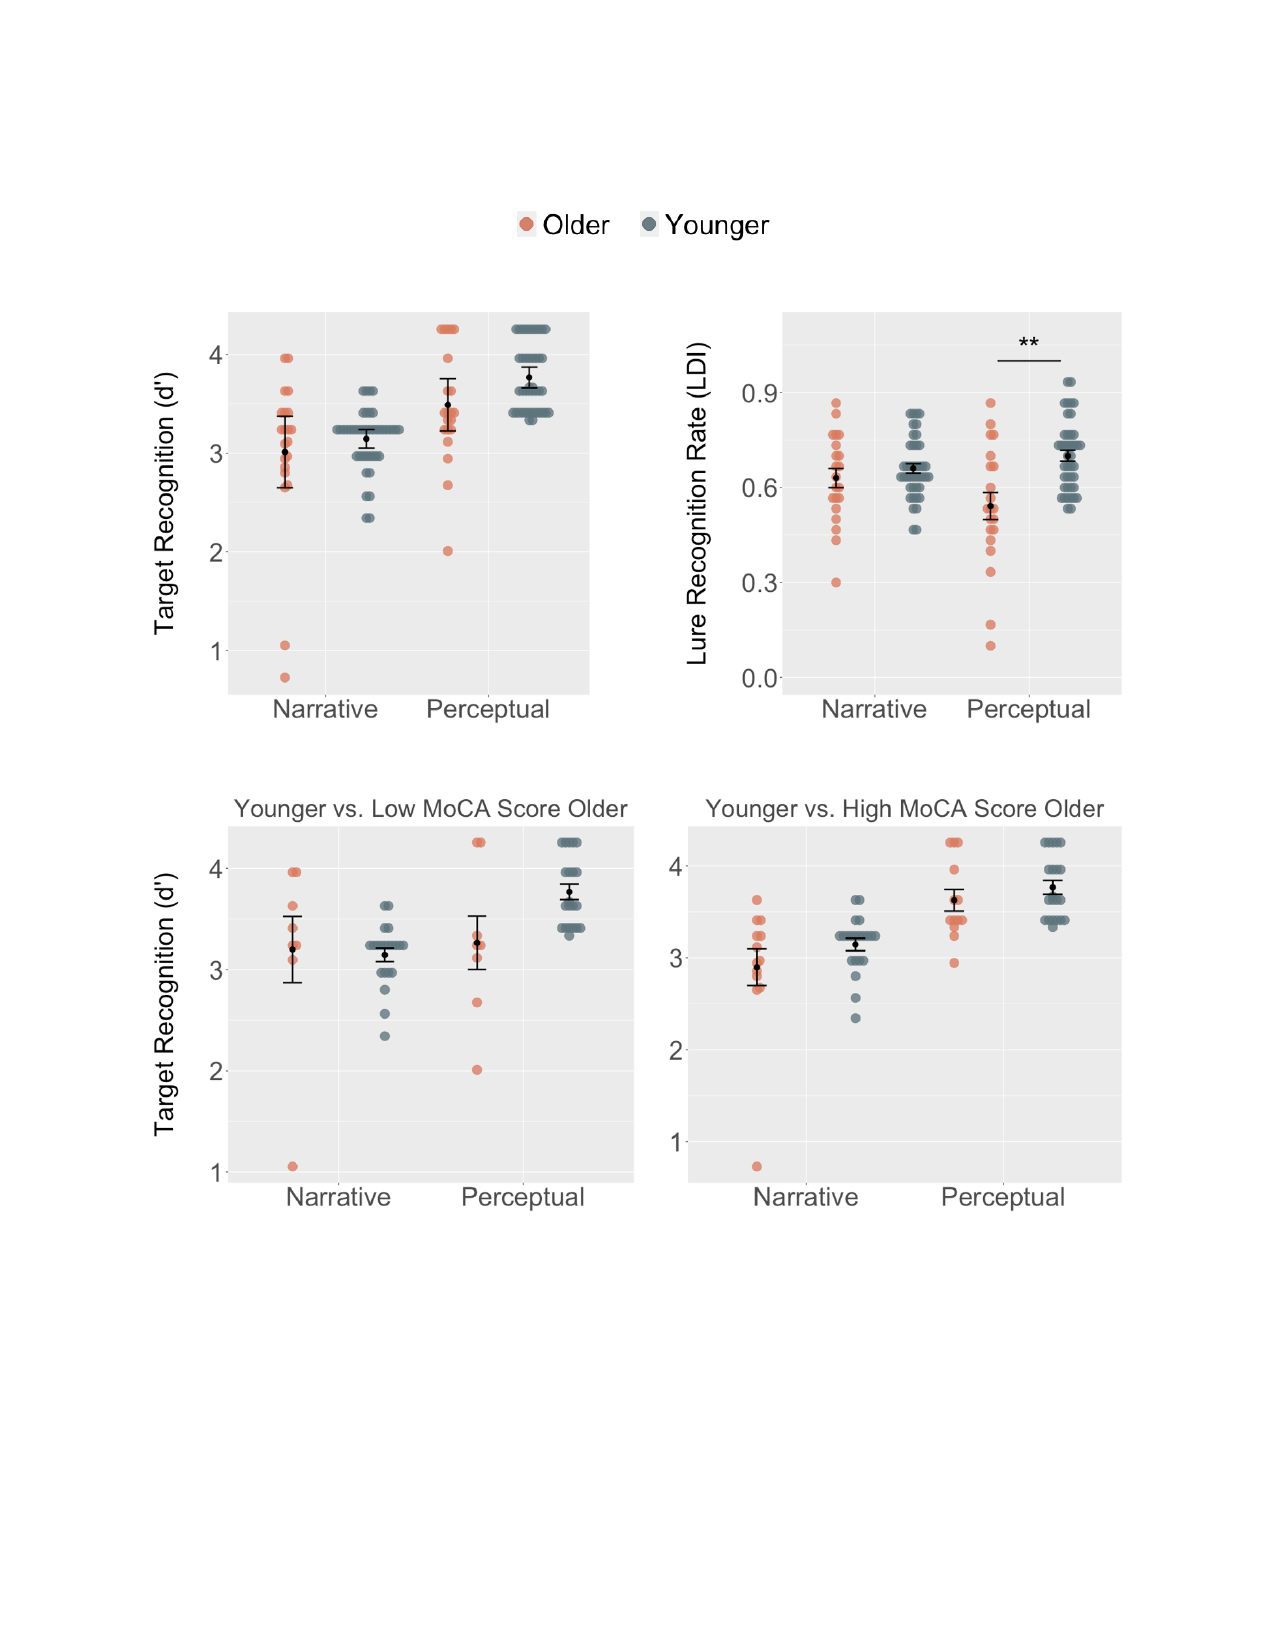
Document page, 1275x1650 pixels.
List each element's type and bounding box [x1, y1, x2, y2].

picture [150, 180, 1125, 1242]
